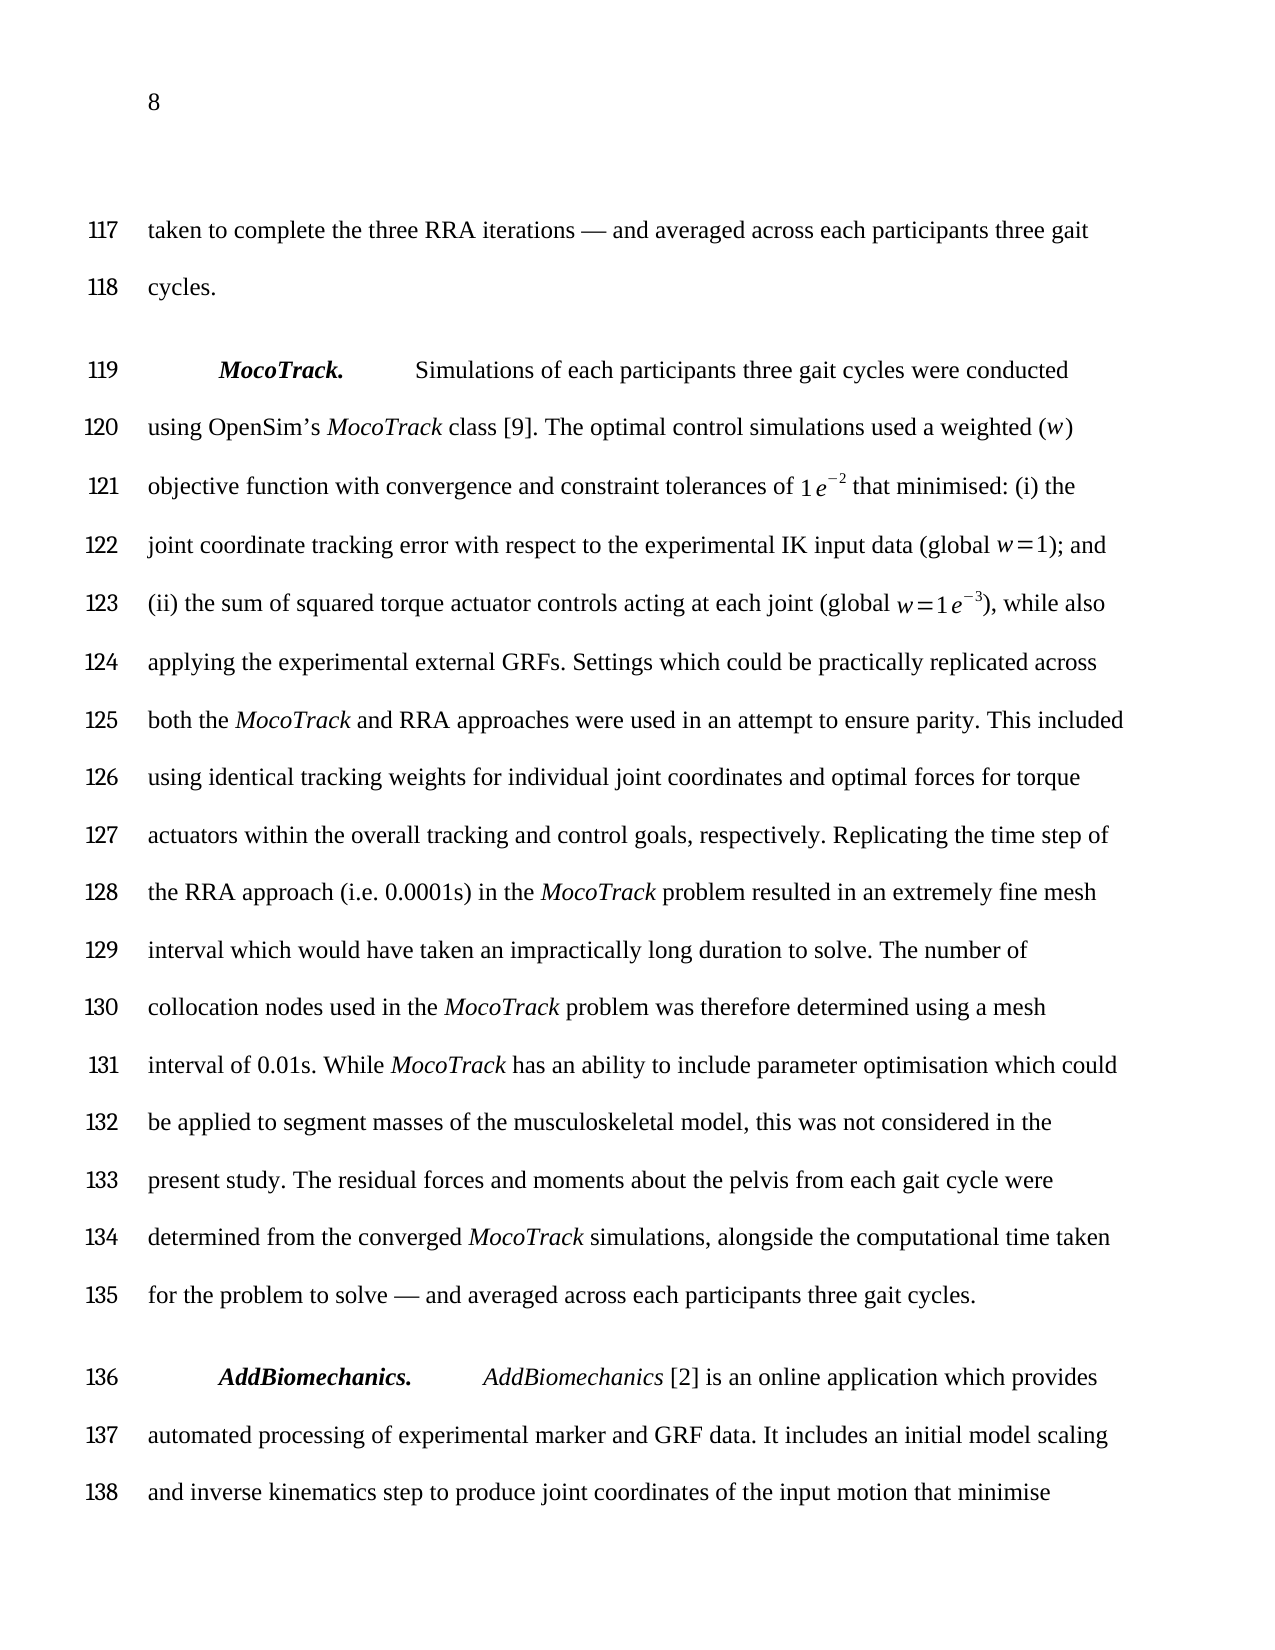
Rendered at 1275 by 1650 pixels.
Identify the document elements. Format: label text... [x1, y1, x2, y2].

subtitle MocoTrack. [148, 355, 344, 384]
subtitle AddBiomechanics. [148, 1362, 412, 1391]
text Simulations of each participants three gait cycles were conducted using OpenSim’s MocoTrack class [9]. The optimal control simulations used a weighted () objective function with convergence and constraint tolerances of that minimised: (i) the joint coordinate tracking error with respect to the experimental IK input data (global ); and (ii) the sum of squared torque actuator controls acting at each joint (global ), while also applying the experimental external GRFs. Settings which could be practically replicated across both the MocoTrack and RRA approaches were used in an attempt to ensure parity. This included using identical tracking weights for individual joint coordinates and optimal forces for torque actuators within the overall tracking and control goals, respectively. Replicating the time step of the RRA approach (i.e. 0.0001s) in the MocoTrack problem resulted in an extremely fine mesh interval which would have taken an impractically long duration to solve. The number of collocation nodes used in the MocoTrack problem was therefore determined using a mesh interval of 0.01s. While MocoTrack has an ability to include parameter optimisation which could be applied to segment masses of the musculoskeletal model, this was not considered in the present study. The residual forces and moments about the pelvis from each gait cycle were determined from the converged MocoTrack simulations, alongside the computational time taken for the problem to solve — and averaged across each participants three gait cycles. [148, 355, 1127, 1308]
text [148, 1362, 1127, 1506]
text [148, 215, 1127, 301]
